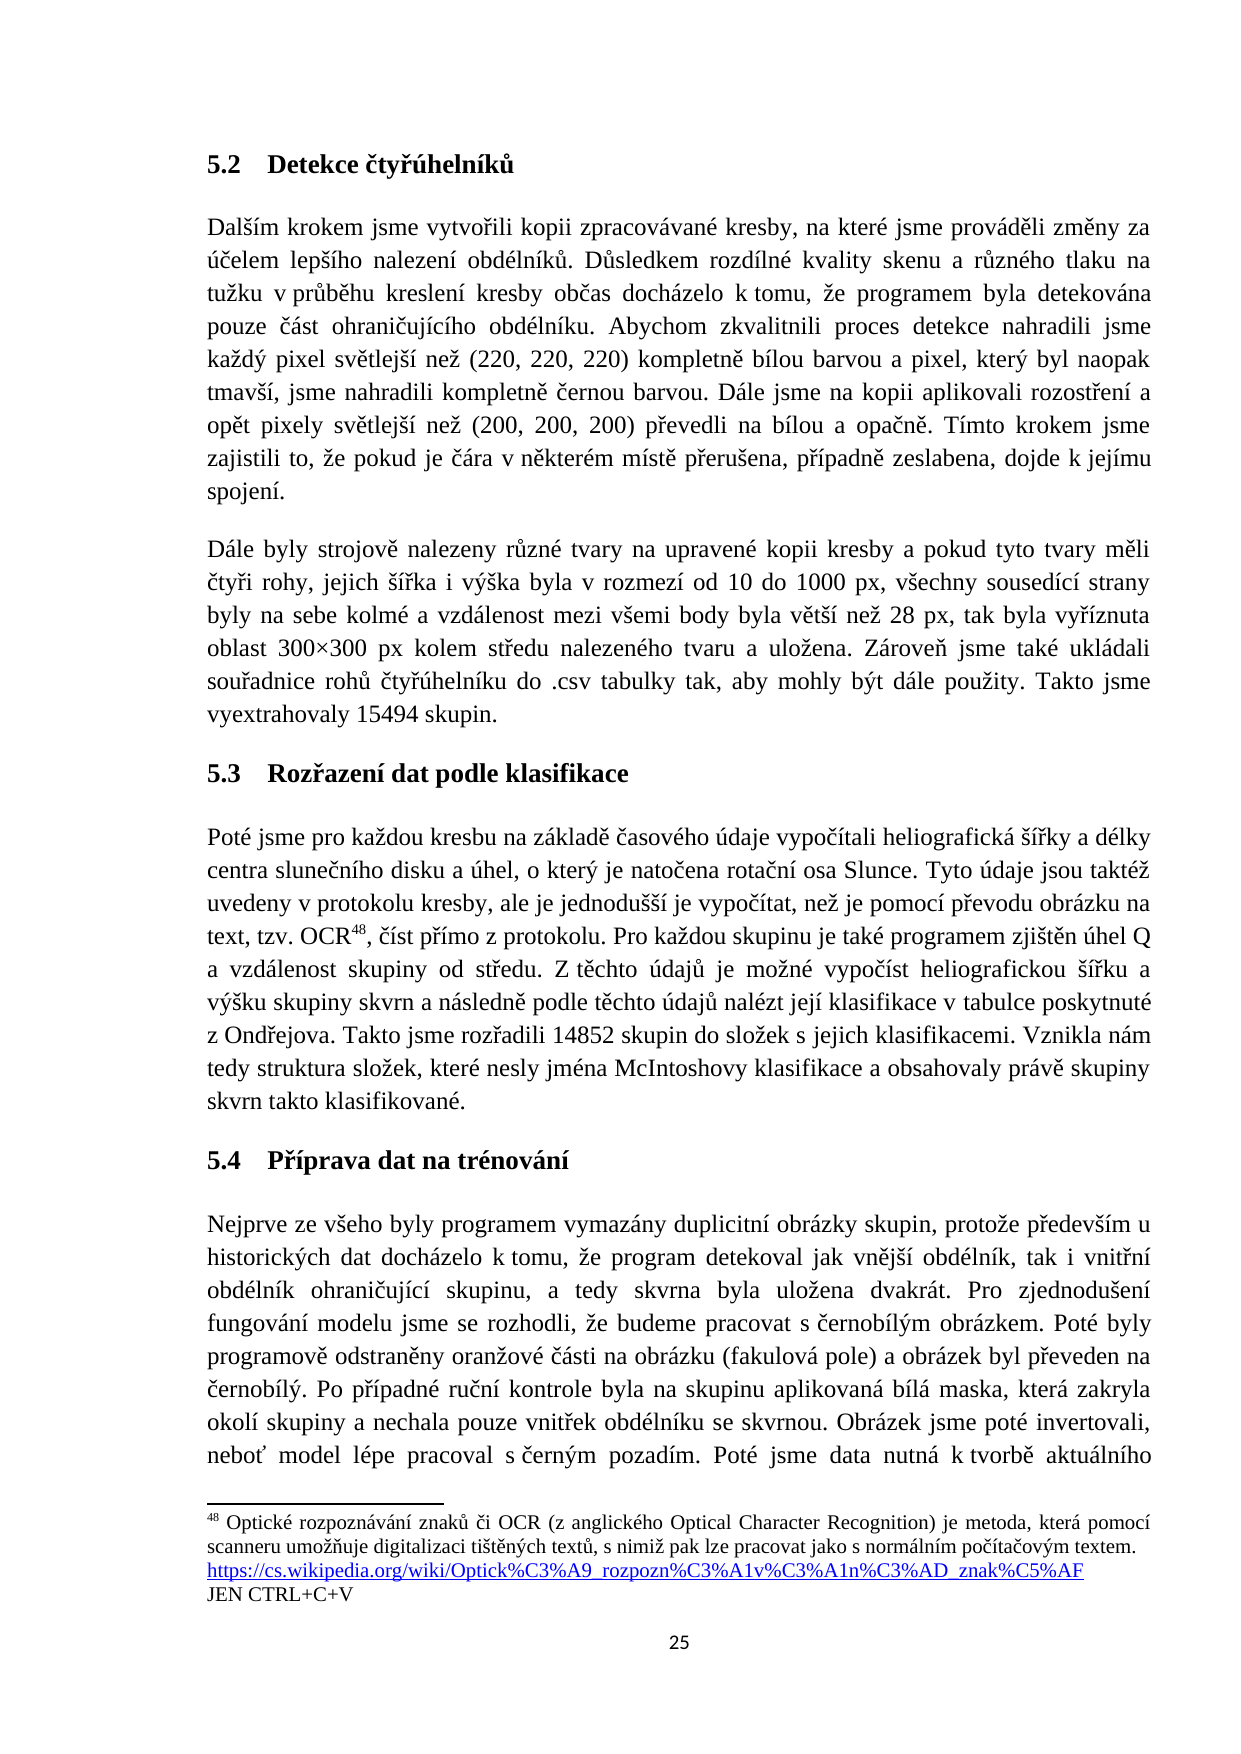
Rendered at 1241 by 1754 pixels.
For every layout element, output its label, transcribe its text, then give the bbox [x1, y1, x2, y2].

text Dále byly strojově nalezeny různé tvary na upravené kopii kresby a pokud tyto tvary měli čtyři rohy, jejich šířka i výška byla v rozmezí od 10 do 1000 px, všechny sousedící strany byly na sebe kolmé a vzdálenost mezi všemi body byla větší než 28 px, tak byla vyříznuta oblast 300×300 px kolem středu nalezeného tvaru a uložena. Zároveň jsme také ukládali souřadnice rohů čtyřúhelníku do .csv tabulky tak, aby mohly být dále použity. Takto jsme vyextrahovaly 15494 skupin. [207, 534, 1152, 728]
subtitle Rozřazení dat podle klasifikace [207, 757, 1152, 789]
text Poté jsme pro každou kresbu na základě časového údaje vypočítali heliografická šířky a délky centra slunečního disku a úhel, o který je natočena rotační osa Slunce. Tyto údaje jsou taktéž uvedeny v protokolu kresby, ale je jednodušší je vypočítat, než je pomocí převodu obrázku na text, tzv. OCR, číst přímo z protokolu. Pro každou skupinu je také programem zjištěn úhel Q a vzdálenost skupiny od středu. Z těchto údajů je možné vypočíst heliografickou šířku a výšku skupiny skvrn a následně podle těchto údajů nalézt její klasifikace v tabulce poskytnuté z Ondřejova. Takto jsme rozřadili 14852 skupin do složek s jejich klasifikacemi. Vznikla nám tedy struktura složek, které nesly jména McIntoshovy klasifikace a obsahovaly právě skupiny skvrn takto klasifikované. [207, 822, 1152, 1115]
subtitle Příprava dat na trénování [207, 1144, 1152, 1175]
text Dalším krokem jsme vytvořili kopii zpracovávané kresby, na které jsme prováděli změny za účelem lepšího nalezení obdélníků. Důsledkem rozdílné kvality skenu a různého tlaku na tužku v průběhu kreslení kresby občas docházelo k tomu, že programem byla detekována pouze část ohraničujícího obdélníku. Abychom zkvalitnili proces detekce nahradili jsme každý pixel světlejší než (220, 220, 220) kompletně bílou barvou a pixel, který byl naopak tmavší, jsme nahradili kompletně černou barvou. Dále jsme na kopii aplikovali rozostření a opět pixely světlejší než (200, 200, 200) převedli na bílou a opačně. Tímto krokem jsme zajistili to, že pokud je čára v některém místě přerušena, případně zeslabena, dojde k jejímu spojení. [207, 212, 1152, 505]
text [207, 1209, 1152, 1468]
subtitle Detekce čtyřúhelníků [207, 148, 1152, 179]
